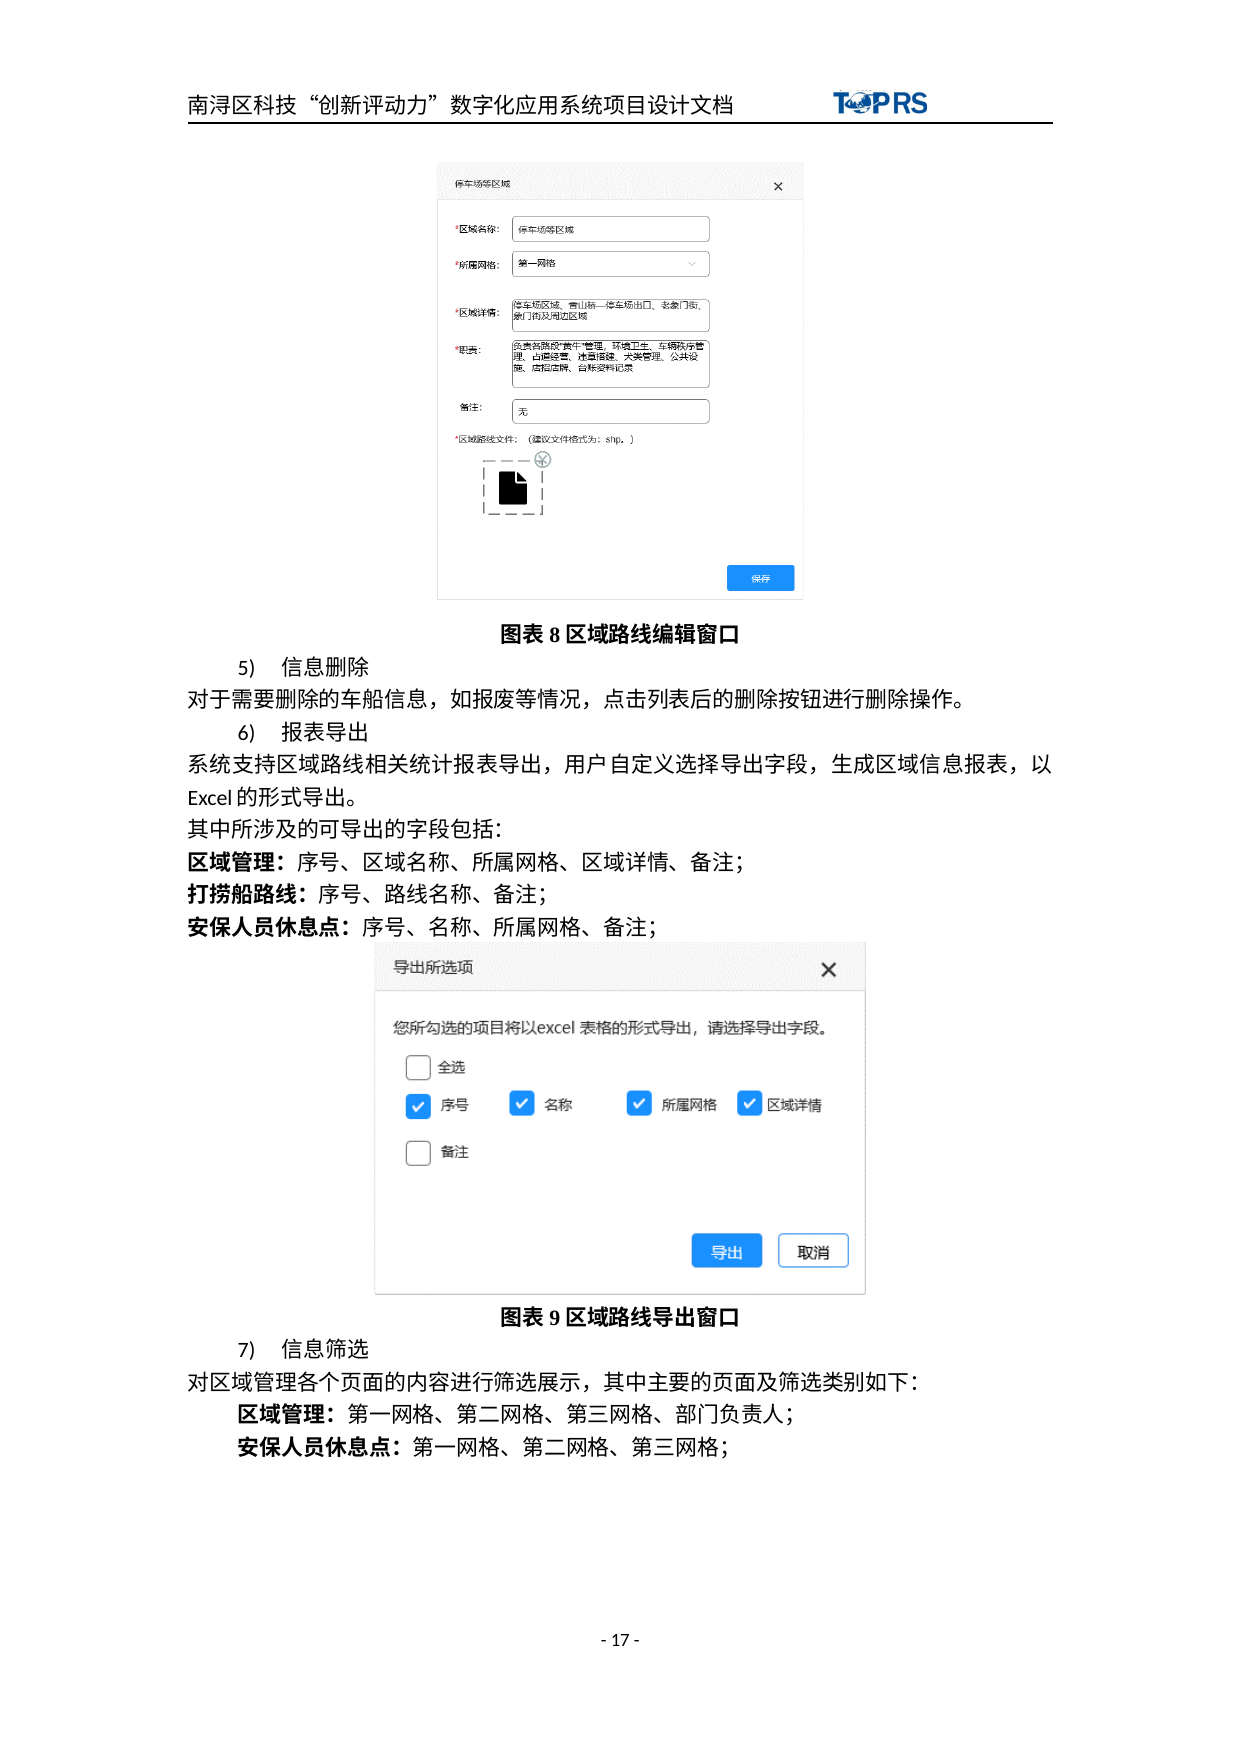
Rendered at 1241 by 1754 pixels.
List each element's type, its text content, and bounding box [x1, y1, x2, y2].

text 对区域管理各个页面的内容进行筛选展示，其中主要的页面及筛选类别如下： [187, 1364, 1053, 1397]
text 区域管理：第一网格、第二网格、第三网格、部门负责人； [187, 1397, 1053, 1429]
text 打捞船路线：序号、路线名称、备注； [187, 877, 1053, 909]
picture [374, 942, 866, 1295]
list 报表导出 [237, 714, 1053, 747]
text 安保人员休息点：序号、名称、所属网格、备注； [187, 909, 1053, 942]
list 信息删除 [237, 649, 1053, 682]
text 安保人员休息点：第一网格、第二网格、第三网格； [187, 1429, 1053, 1462]
text 其中所涉及的可导出的字段包括： [187, 812, 1053, 844]
text 对于需要删除的车船信息，如报废等情况，点击列表后的删除按钮进行删除操作。 [187, 682, 1053, 714]
picture [436, 162, 804, 600]
text 区域管理：序号、区域名称、所属网格、区域详情、备注； [187, 844, 1053, 877]
picture [832, 90, 928, 114]
text 系统支持区域路线相关统计报表导出，用户自定义选择导出字段，生成区域信息报表，以Excel的形式导出。 [187, 747, 1053, 812]
list 信息筛选 [237, 1332, 1053, 1364]
